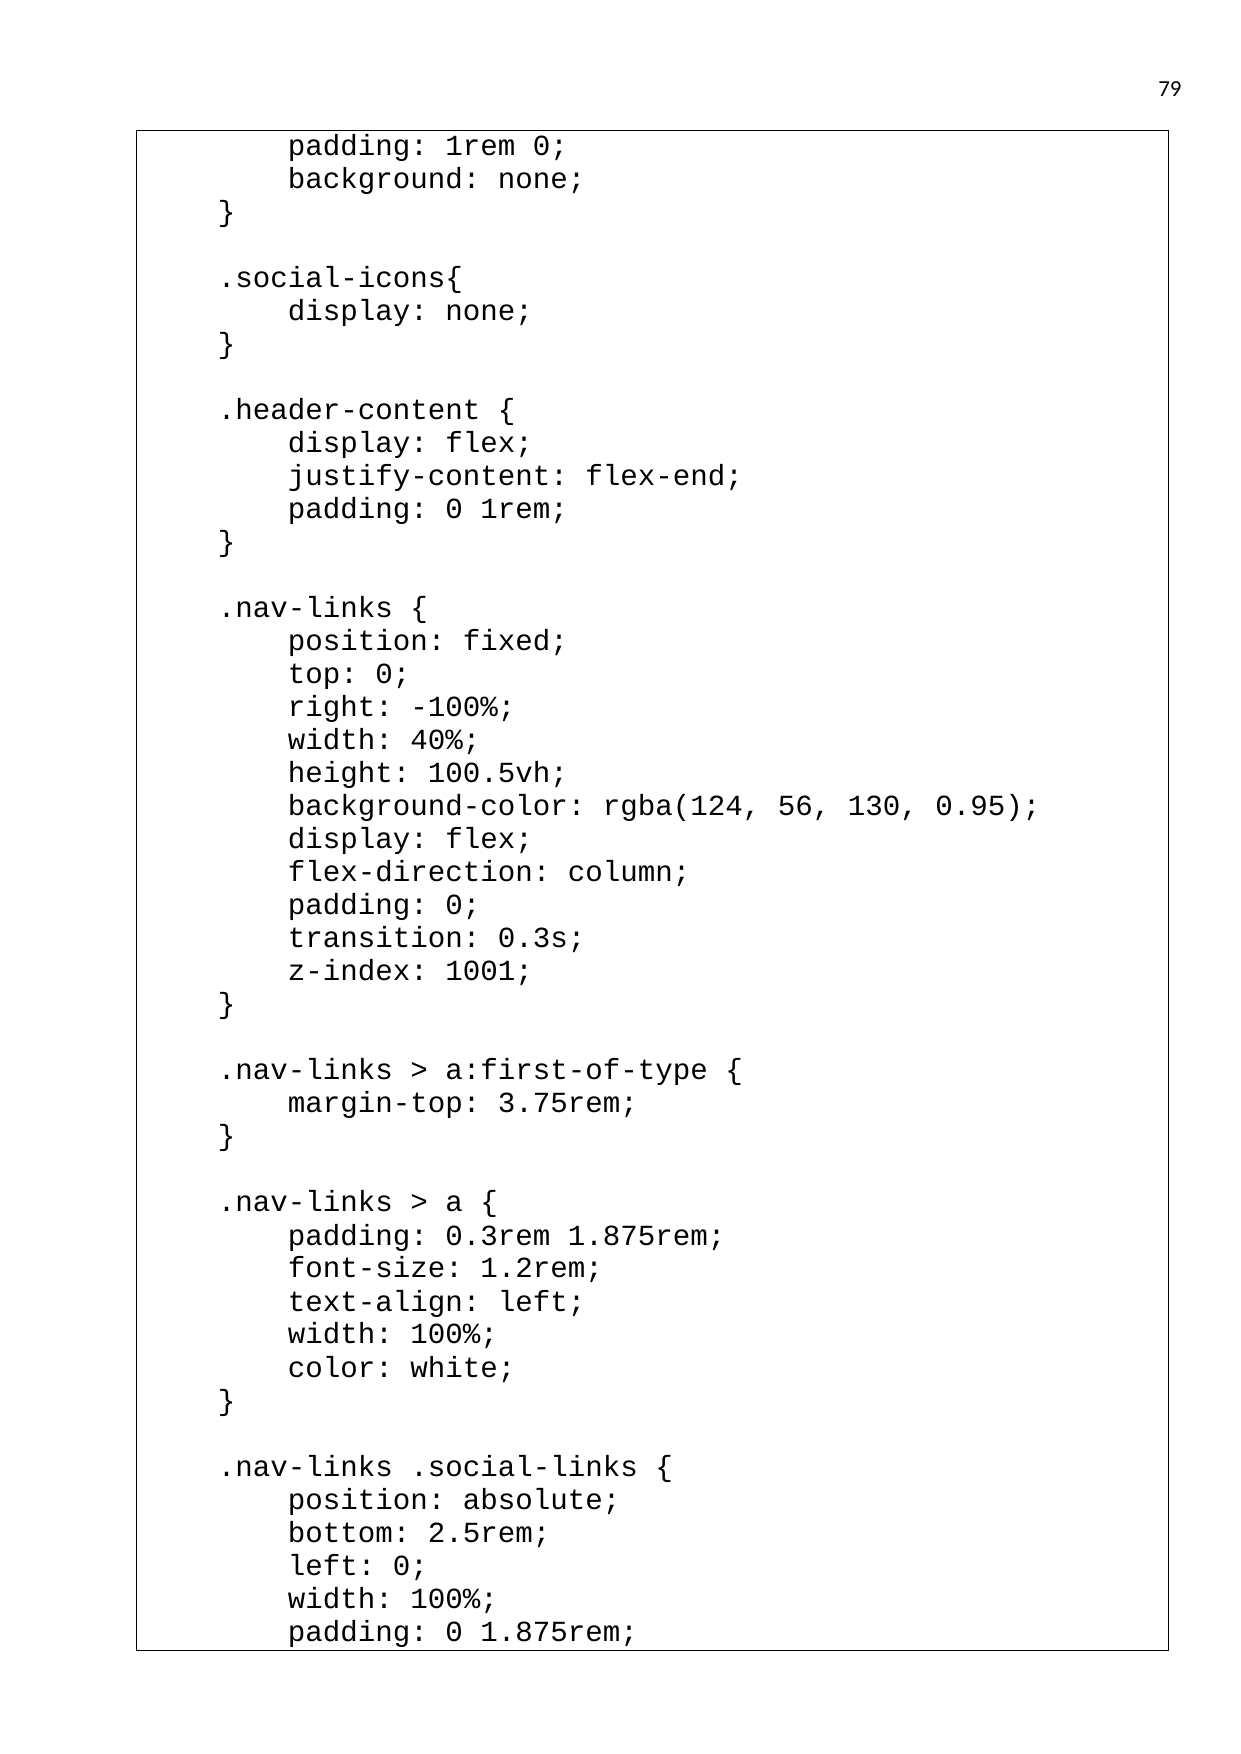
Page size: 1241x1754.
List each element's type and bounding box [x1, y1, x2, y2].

table_header [137, 131, 1168, 1650]
